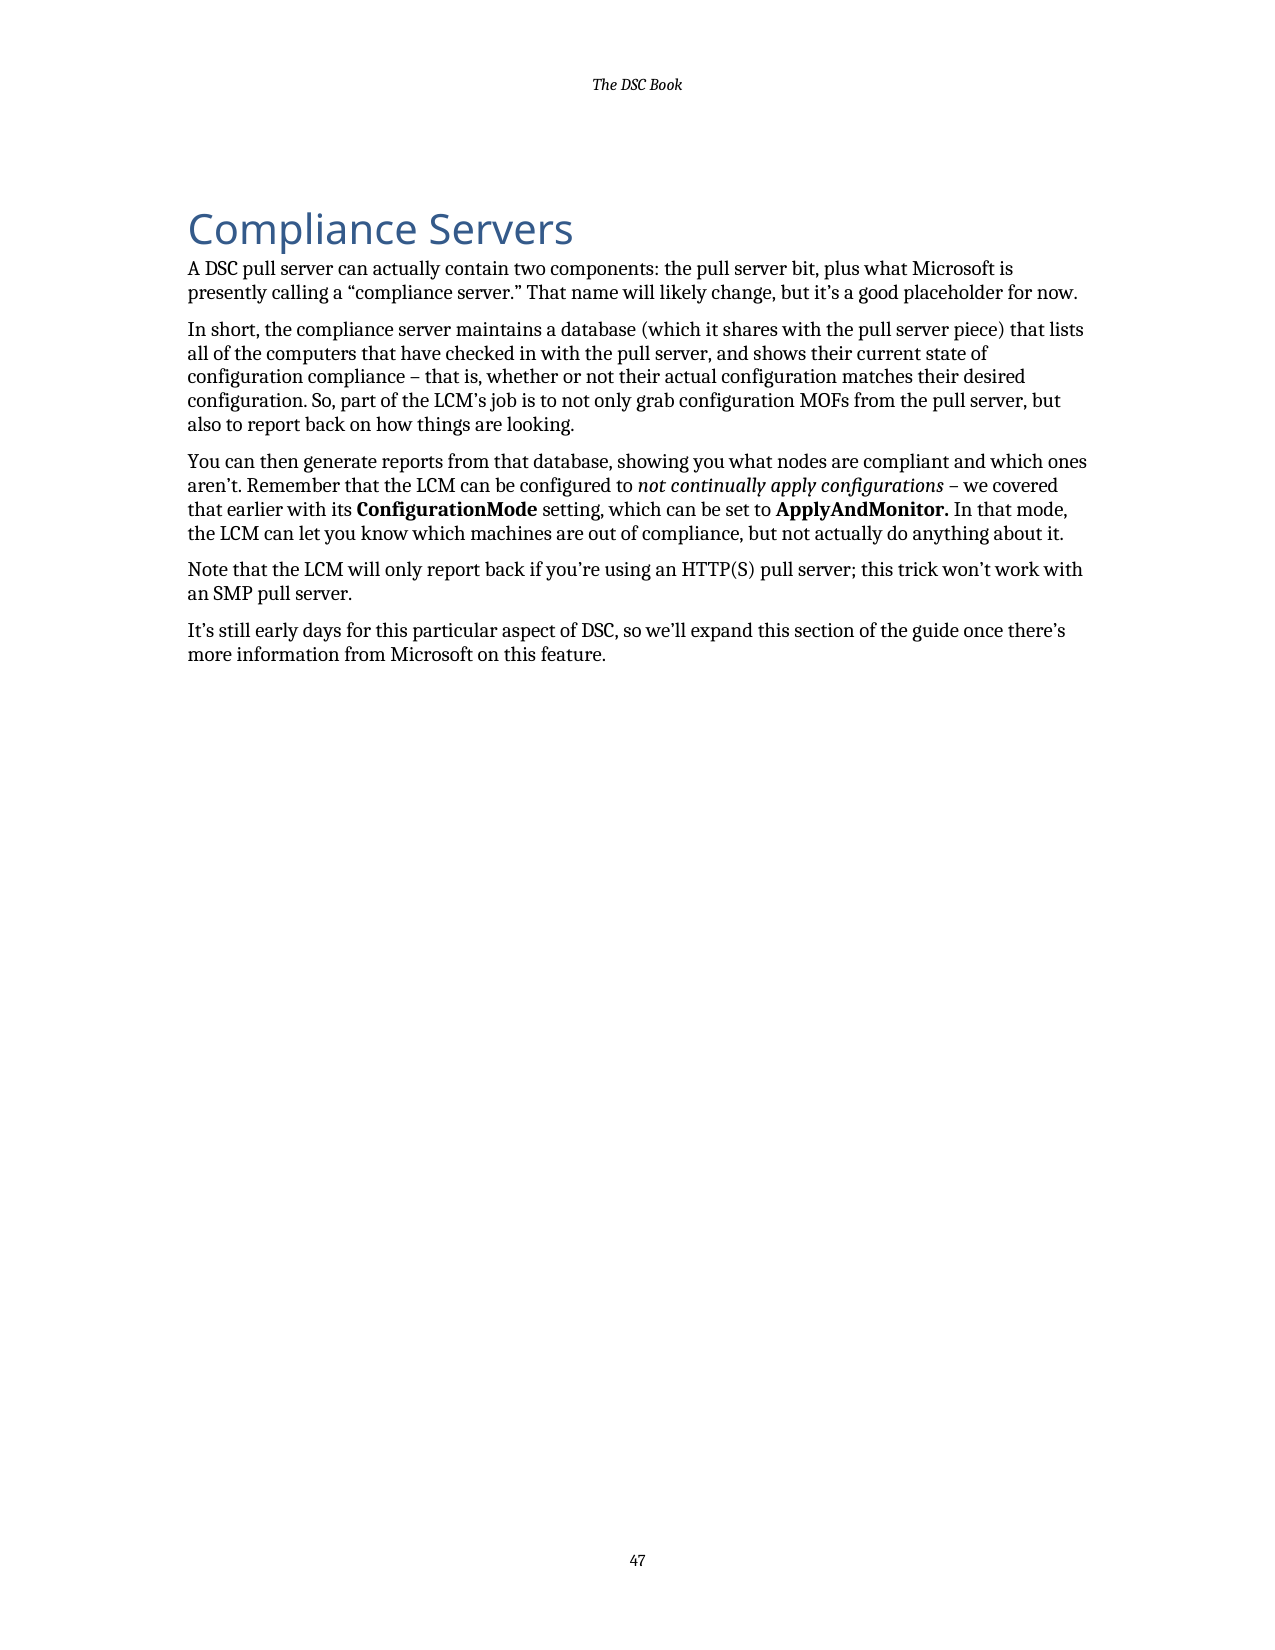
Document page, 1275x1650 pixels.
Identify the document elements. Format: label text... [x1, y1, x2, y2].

text In short, the compliance server maintains a database (which it shares with the pull server piece) that lists all of the computers that have checked in with the pull server, and shows their current state of configuration compliance – that is, whether or not their actual configuration matches their desired configuration. So, part of the LCM’s job is to not only grab configuration MOFs from the pull server, but also to report back on how things are looking. [187, 317, 1087, 437]
text Note that the LCM will only report back if you’re using an HTTP(S) pull server; this trick won’t work with an SMP pull server. [187, 558, 1087, 606]
subtitle Compliance Servers [187, 200, 1087, 257]
text A DSC pull server can actually contain two components: the pull server bit, plus what Microsoft is presently calling a “compliance server.” That name will likely change, but it’s a good placeholder for now. [187, 257, 1087, 305]
text It’s still early days for this particular aspect of DSC, so we’ll expand this section of the guide once there’s more information from Microsoft on this feature. [187, 618, 1087, 666]
text You can then generate reports from that database, showing you what nodes are compliant and which ones aren’t. Remember that the LCM can be configured to not continually apply configurations – we covered that earlier with its ConfigurationMode setting, which can be set to ApplyAndMonitor. In that mode, the LCM can let you know which machines are out of compliance, but not actually do anything about it. [187, 449, 1087, 545]
